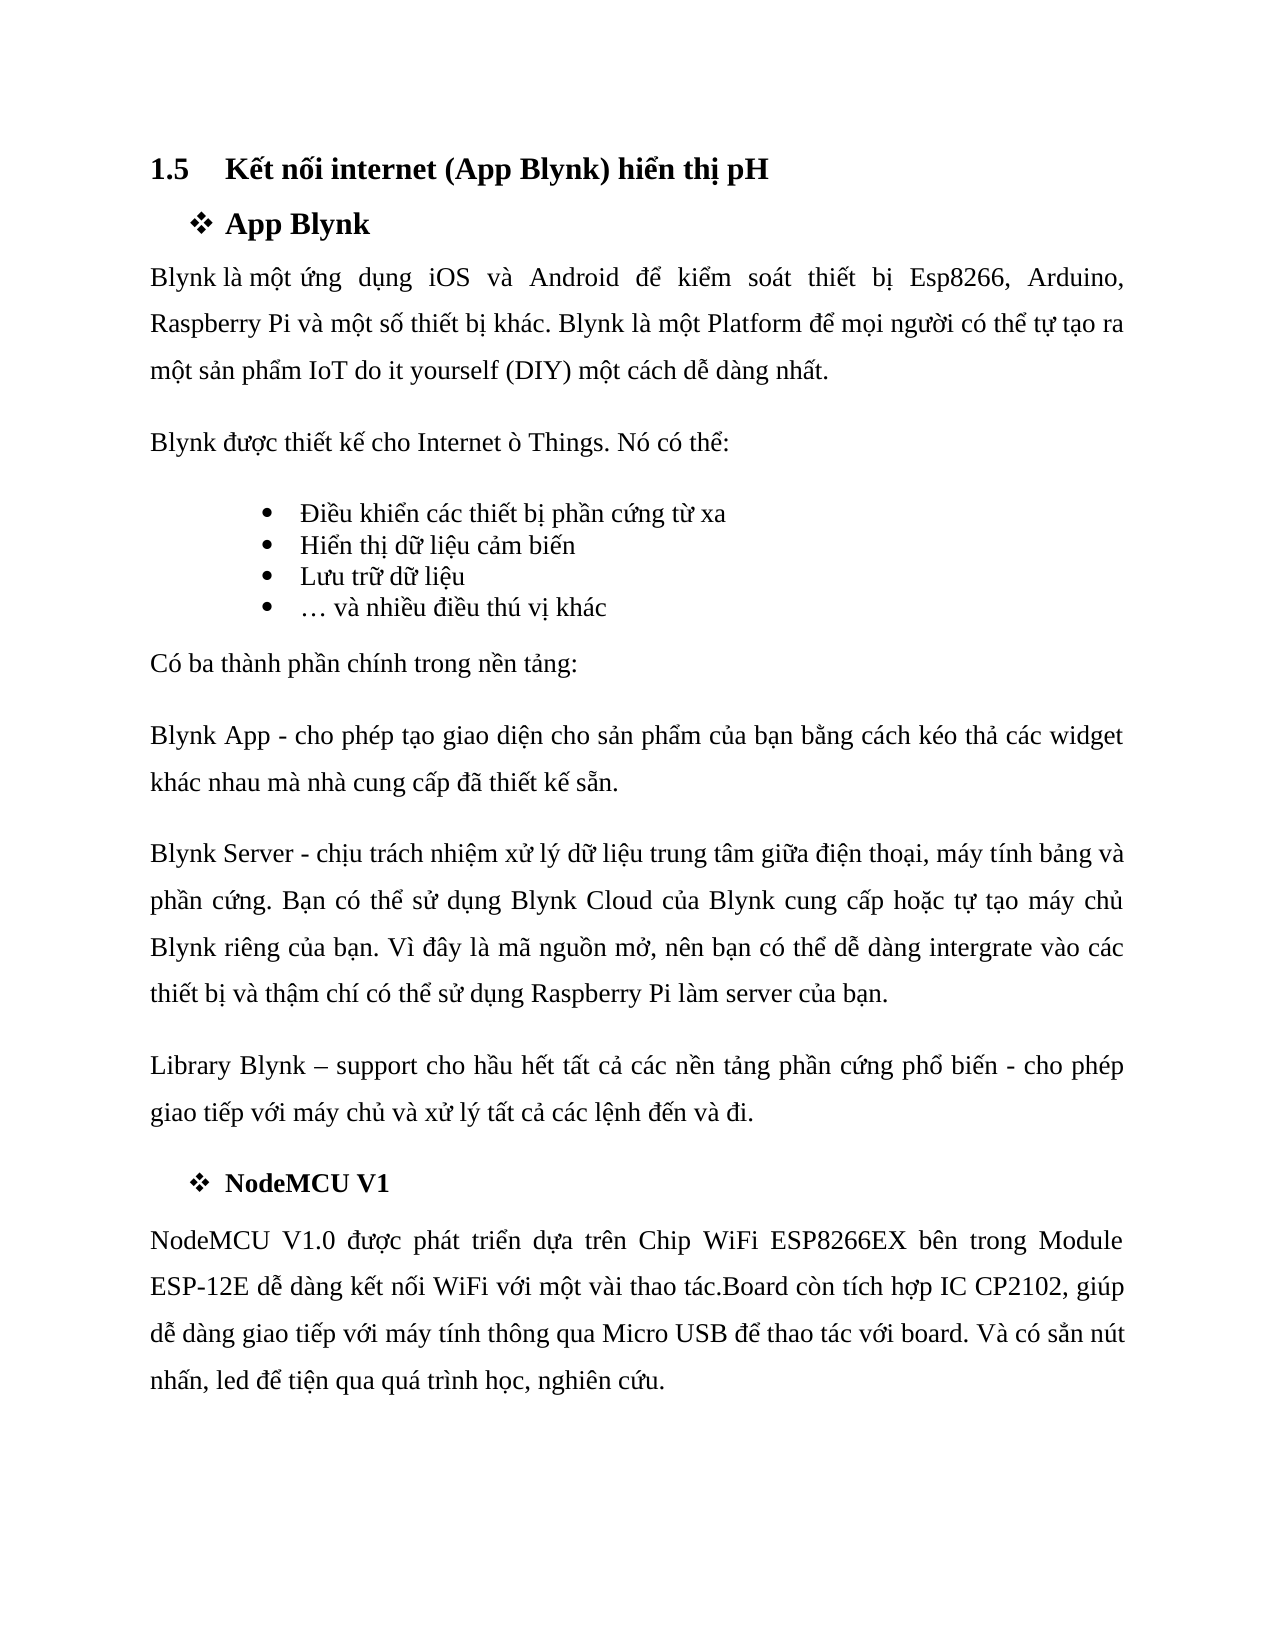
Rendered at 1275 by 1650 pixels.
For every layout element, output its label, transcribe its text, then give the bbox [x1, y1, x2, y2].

text Có ba thành phần chính trong nền tảng: [150, 647, 1125, 679]
text Blynk được thiết kế cho Internet ò Things. Nó có thể: [150, 426, 1125, 457]
list NodeMCU V1 [187, 1167, 1125, 1199]
text Blynk là một ứng dụng iOS và Android để kiểm soát thiết bị Esp8266, Arduino, Raspberry Pi và một số thiết bị khác. Blynk là một Platform để mọi người có thể tự tạo ra một sản phẩm IoT do it yourself (DIY) một cách dễ dàng nhất. [150, 261, 1125, 385]
text NodeMCU V1.0 được phát triển dựa trên Chip WiFi ESP8266EX bên trong Module ESP-12E dễ dàng kết nối WiFi với một vài thao tác.Board còn tích hợp IC CP2102, giúp dễ dàng giao tiếp với máy tính thông qua Micro USB để thao tác với board. Và có sẳn nút nhấn, led để tiện qua quá trình học, nghiên cứu. [150, 1224, 1125, 1395]
list Điều khiển các thiết bị phần cứng từ xa [262, 497, 1125, 529]
list … và nhiều điều thú vị khác [262, 591, 1125, 622]
text Blynk App - cho phép tạo giao diện cho sản phẩm của bạn bằng cách kéo thả các widget khác nhau mà nhà cung cấp đã thiết kế sẵn. [150, 719, 1125, 797]
list App Blynk [187, 205, 1125, 241]
text Blynk Server - chịu trách nhiệm xử lý dữ liệu trung tâm giữa điện thoại, máy tính bảng và phần cứng. Bạn có thể sử dụng Blynk Cloud của Blynk cung cấp hoặc tự tạo máy chủ Blynk riêng của bạn. Vì đây là mã nguồn mở, nên bạn có thể dễ dàng intergrate vào các thiết bị và thậm chí có thể sử dụng Raspberry Pi làm server của bạn. [150, 837, 1125, 1009]
list Lưu trữ dữ liệu [262, 560, 1125, 591]
text Library Blynk – support cho hầu hết tất cả các nền tảng phần cứng phổ biến - cho phép giao tiếp với máy chủ và xử lý tất cả các lệnh đến và đi. [150, 1049, 1125, 1127]
list Hiển thị dữ liệu cảm biến [262, 529, 1125, 560]
text 1.5 Kết nối internet (App Blynk) hiển thị pH [150, 150, 1125, 186]
